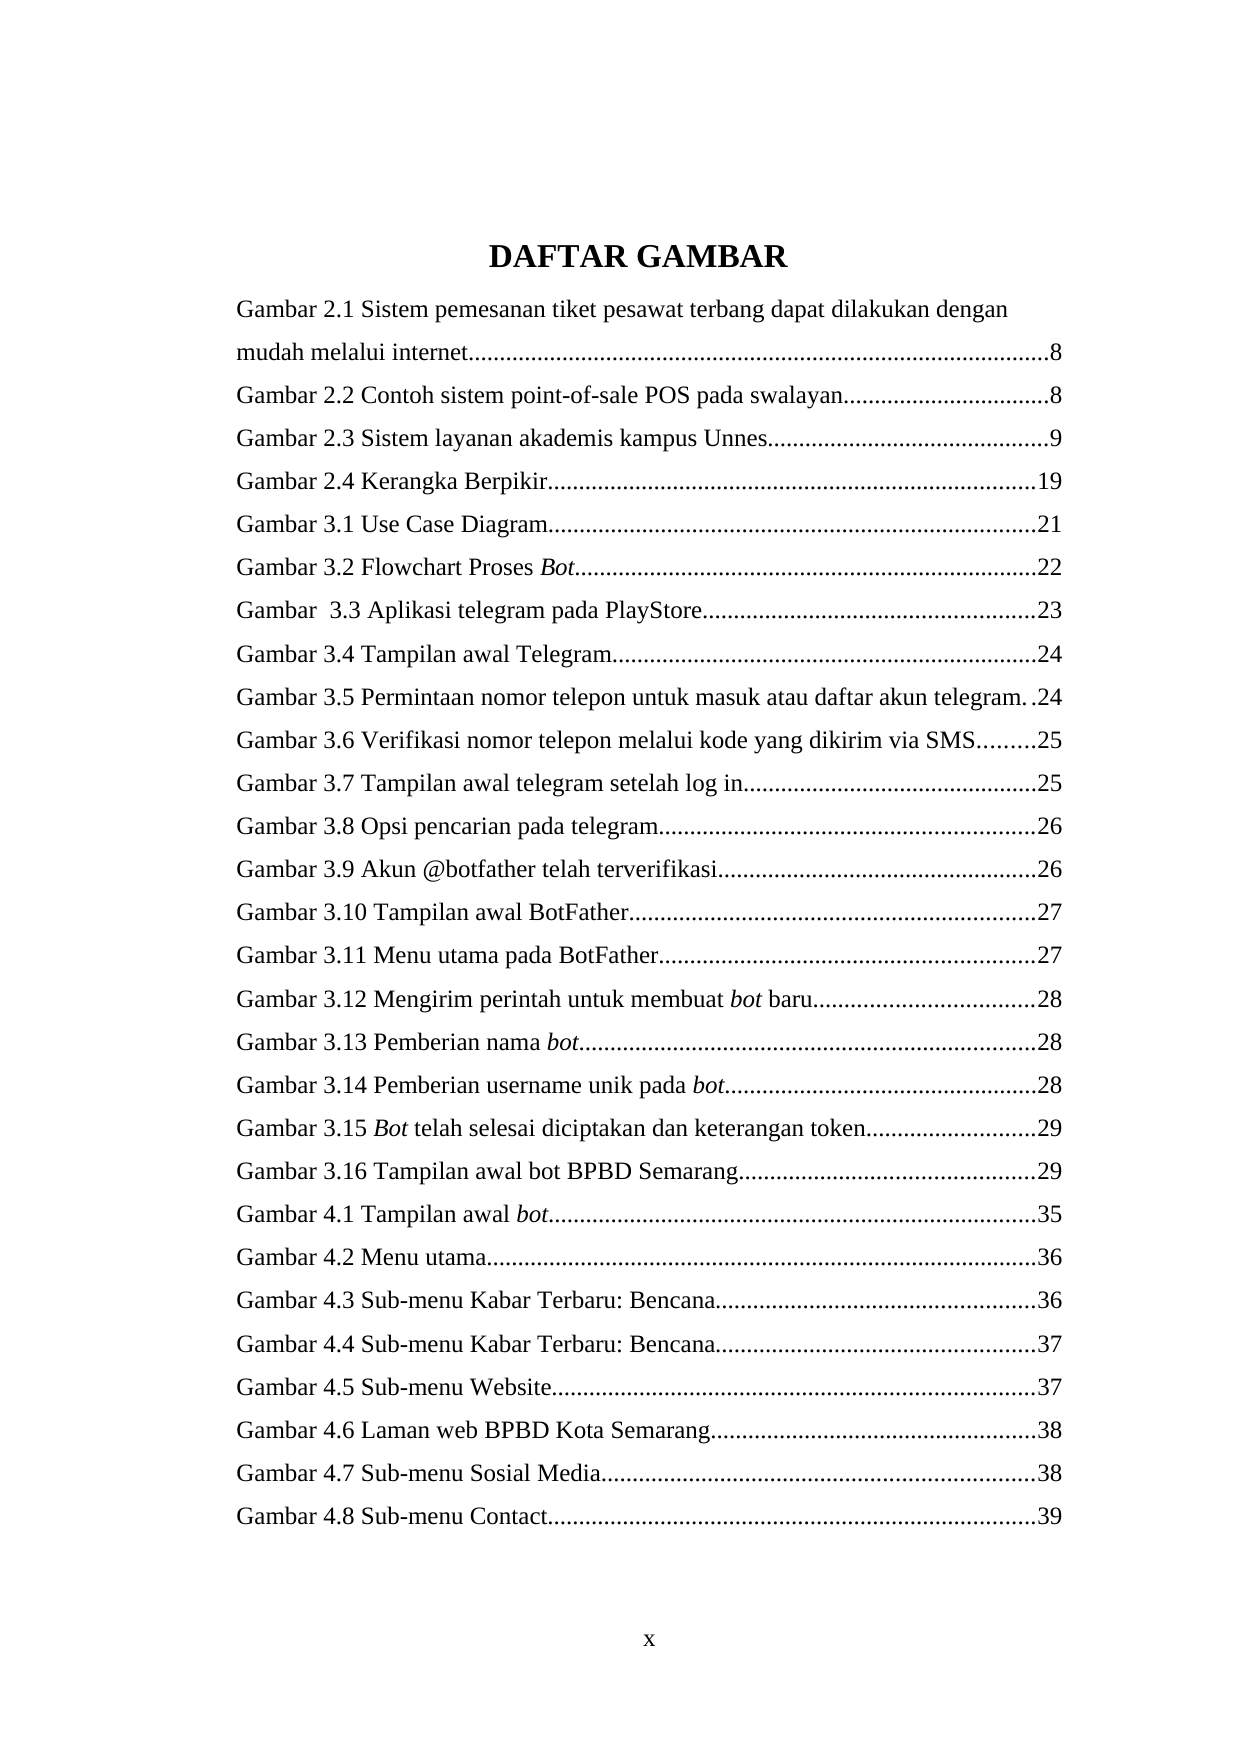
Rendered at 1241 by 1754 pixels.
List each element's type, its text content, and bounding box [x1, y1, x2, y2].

text Gambar 3.2 Flowchart Proses Bot 22 [236, 552, 1063, 581]
text DAFTAR GAMBAR [236, 236, 1040, 274]
text Gambar 2.1 Sistem pemesanan tiket pesawat terbang dapat dilakukan dengan mudah melalui internet 8 [236, 294, 1063, 366]
text Gambar 4.6 Laman web BPBD Kota Semarang 38 [236, 1415, 1063, 1444]
text Gambar 3.15 Bot telah selesai diciptakan dan keterangan token 29 [236, 1113, 1063, 1142]
text Gambar 3.6 Verifikasi nomor telepon melalui kode yang dikirim via SMS 25 [236, 725, 1063, 754]
text Gambar 4.8 Sub-menu Contact 39 [236, 1501, 1063, 1530]
text Gambar 3.5 Permintaan nomor telepon untuk masuk atau daftar akun telegram 24 [236, 682, 1063, 711]
text Gambar 3.3 Aplikasi telegram pada PlayStore 23 [236, 596, 1063, 624]
text Gambar 3.12 Mengirim perintah untuk membuat bot baru 28 [236, 984, 1063, 1012]
text Gambar 3.1 Use Case Diagram 21 [236, 509, 1063, 538]
text Gambar 4.3 Sub-menu Kabar Terbaru: Bencana 36 [236, 1286, 1063, 1314]
text Gambar 2.3 Sistem layanan akademis kampus Unnes 9 [236, 423, 1063, 452]
text Gambar 4.2 Menu utama 36 [236, 1242, 1063, 1271]
text Gambar 4.7 Sub-menu Sosial Media 38 [236, 1458, 1063, 1487]
text Gambar 4.1 Tampilan awal bot 35 [236, 1199, 1063, 1228]
text Gambar 3.4 Tampilan awal Telegram 24 [236, 639, 1063, 667]
text Gambar 3.7 Tampilan awal telegram setelah log in 25 [236, 768, 1063, 797]
text Gambar 3.8 Opsi pencarian pada telegram 26 [236, 811, 1063, 840]
text Gambar 3.16 Tampilan awal bot BPBD Semarang 29 [236, 1156, 1063, 1185]
text Gambar 3.11 Menu utama pada BotFather 27 [236, 941, 1063, 969]
text Gambar 4.4 Sub-menu Kabar Terbaru: Bencana 37 [236, 1329, 1063, 1357]
text Gambar 3.14 Pemberian username unik pada bot 28 [236, 1070, 1063, 1099]
text Gambar 2.2 Contoh sistem point-of-sale POS pada swalayan 8 [236, 380, 1063, 409]
text Gambar 3.9 Akun @botfather telah terverifikasi 26 [236, 854, 1063, 883]
text Gambar 3.10 Tampilan awal BotFather 27 [236, 897, 1063, 926]
text Gambar 4.5 Sub-menu Website 37 [236, 1372, 1063, 1401]
text Gambar 2.4 Kerangka Berpikir 19 [236, 466, 1063, 495]
text Gambar 3.13 Pemberian nama bot 28 [236, 1027, 1063, 1056]
